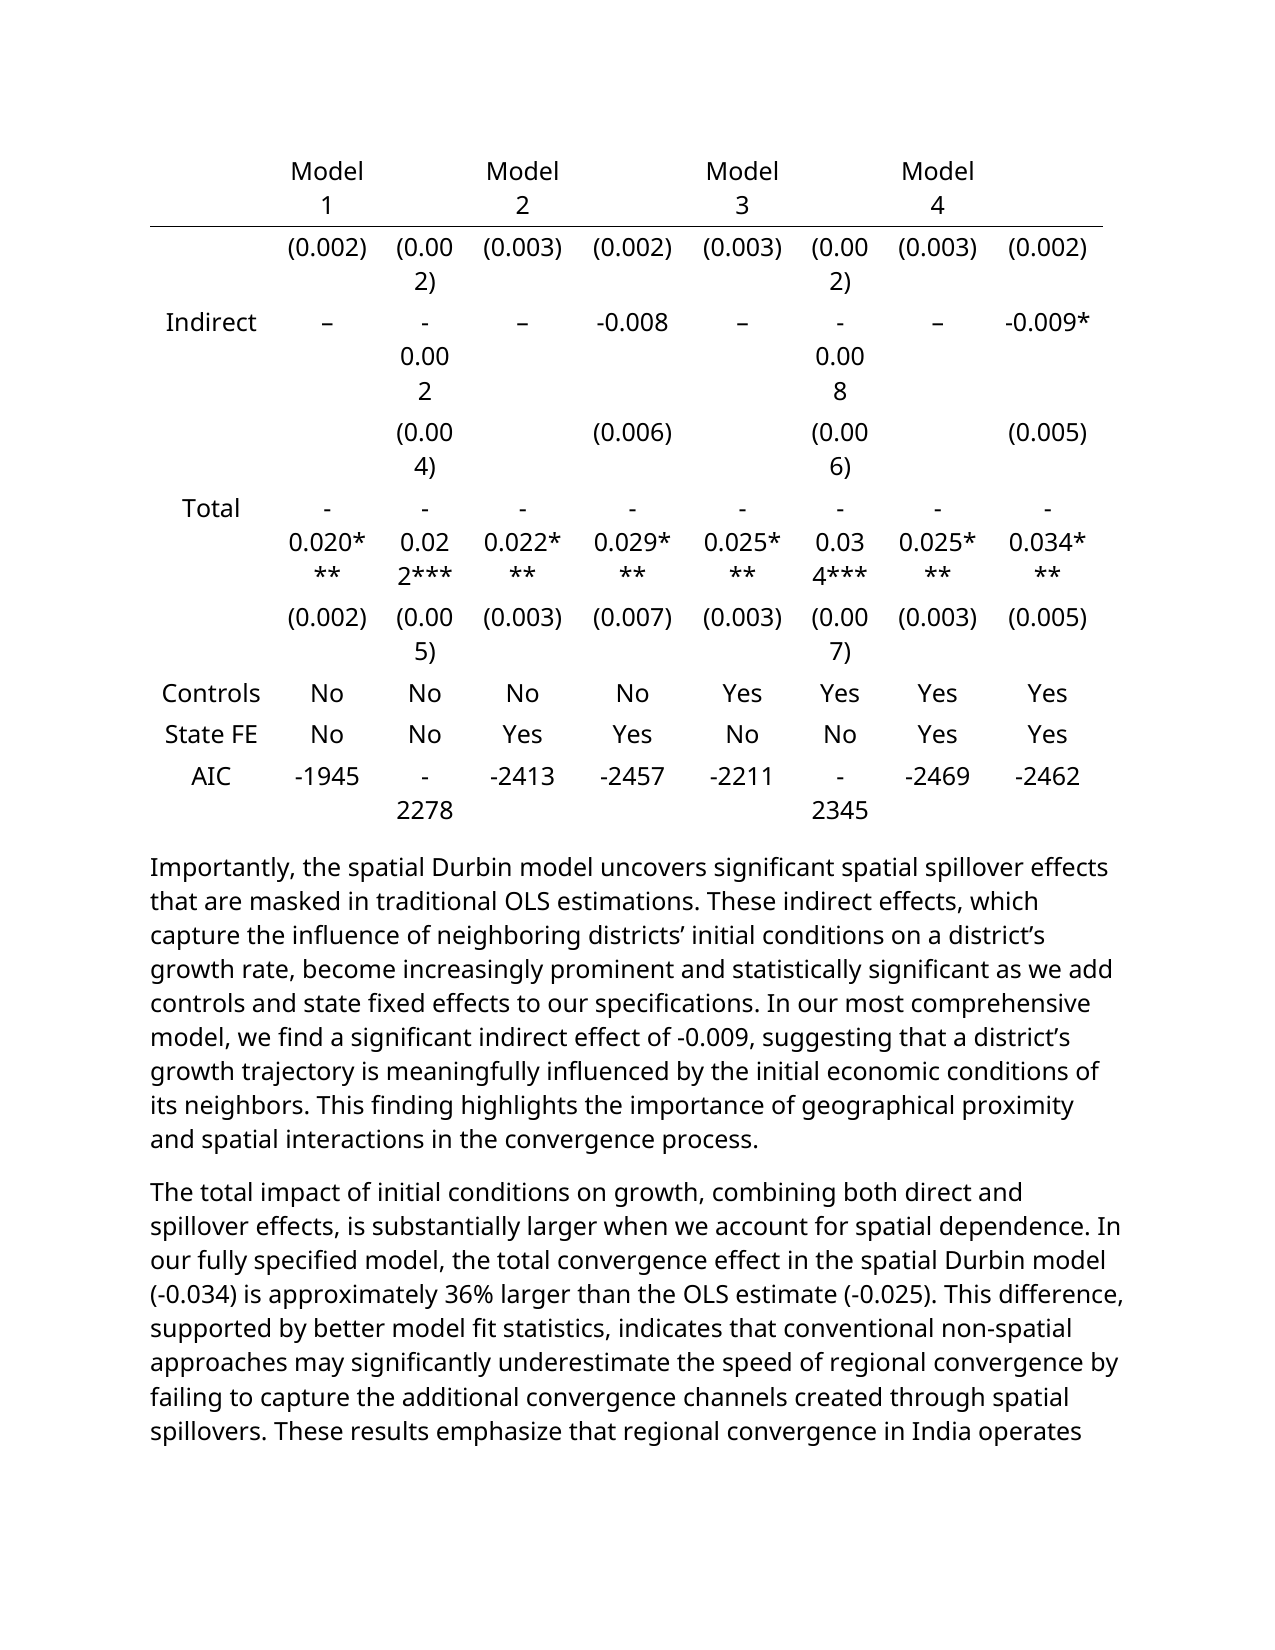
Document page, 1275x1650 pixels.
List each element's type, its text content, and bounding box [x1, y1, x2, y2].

text Importantly, the spatial Durbin model uncovers significant spatial spillover effects that are masked in traditional OLS estimations. These indirect effects, which capture the influence of neighboring districts’ initial conditions on a district’s growth rate, become increasingly prominent and statistically significant as we add controls and state fixed effects to our specifications. In our most comprehensive model, we find a significant indirect effect of -0.009, suggesting that a district’s growth trajectory is meaningfully influenced by the initial economic conditions of its neighbors. This finding highlights the importance of geographical proximity and spatial interactions in the convergence process. [150, 849, 1125, 1156]
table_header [139, 150, 1114, 831]
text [150, 1175, 1125, 1447]
